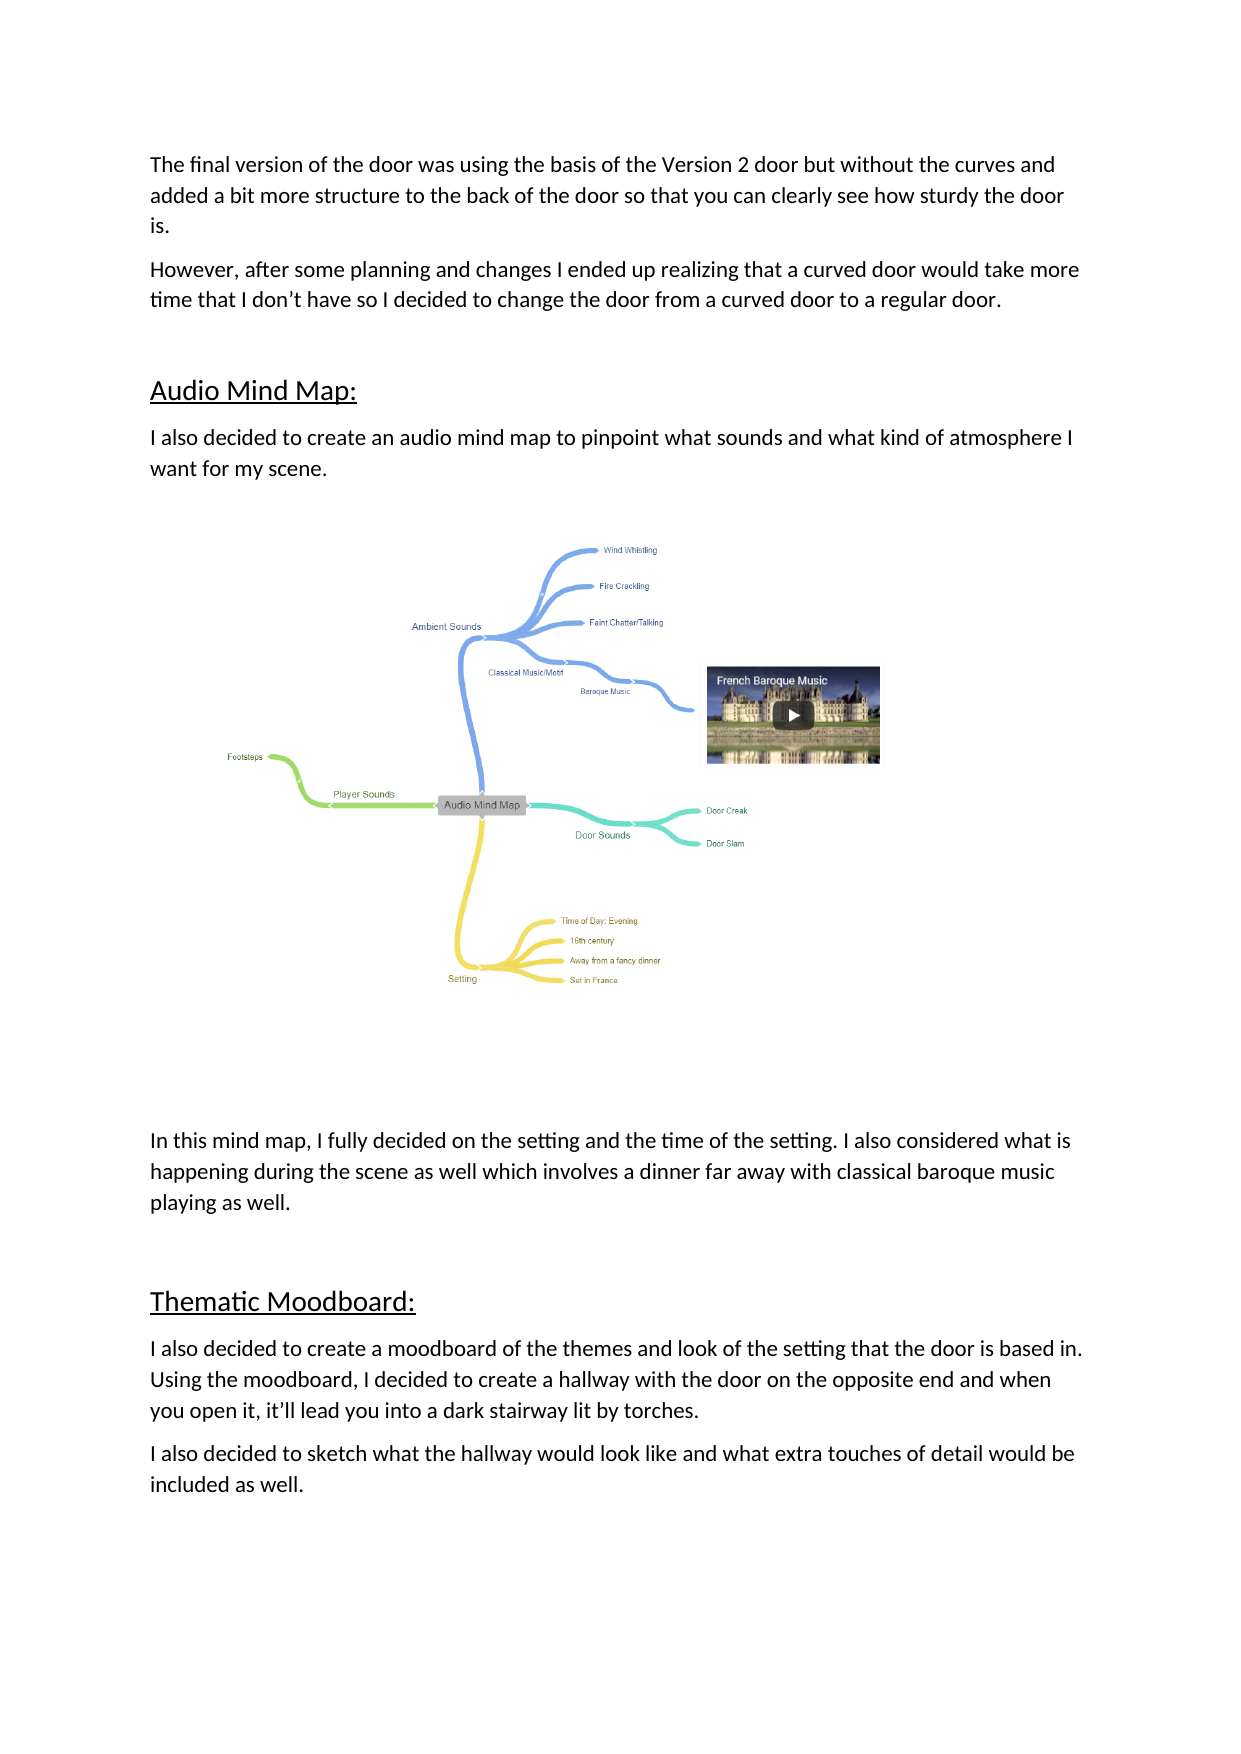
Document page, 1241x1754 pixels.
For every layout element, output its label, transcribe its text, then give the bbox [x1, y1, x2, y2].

text Audio Mind Map: [150, 372, 1090, 407]
picture [150, 497, 1054, 1056]
text I also decided to sketch what the hallway would look like and what extra touches of detail would be included as well. [150, 1439, 1090, 1498]
text I also decided to create an audio mind map to pinpoint what sounds and what kind of atmosphere I want for my scene. [150, 423, 1090, 482]
text I also decided to create a moodboard of the themes and look of the setting that the door is based in. Using the moodboard, I decided to create a hallway with the door on the opposite end and when you open it, it’ll lead you into a dark stairway lit by torches. [150, 1334, 1090, 1424]
text The final version of the door was using the basis of the Version 2 door but without the curves and added a bit more structure to the back of the door so that you can clearly see how sturdy the door is. [150, 150, 1090, 239]
text Thematic Moodboard: [150, 1283, 1090, 1318]
text In this mind map, I fully decided on the setting and the time of the setting. I also considered what is happening during the scene as well which involves a dinner far away with classical baroque music playing as well. [150, 1126, 1090, 1216]
text However, after some planning and changes I ended up realizing that a curved door would take more time that I don’t have so I decided to change the door from a curved door to a regular door. [150, 255, 1090, 313]
